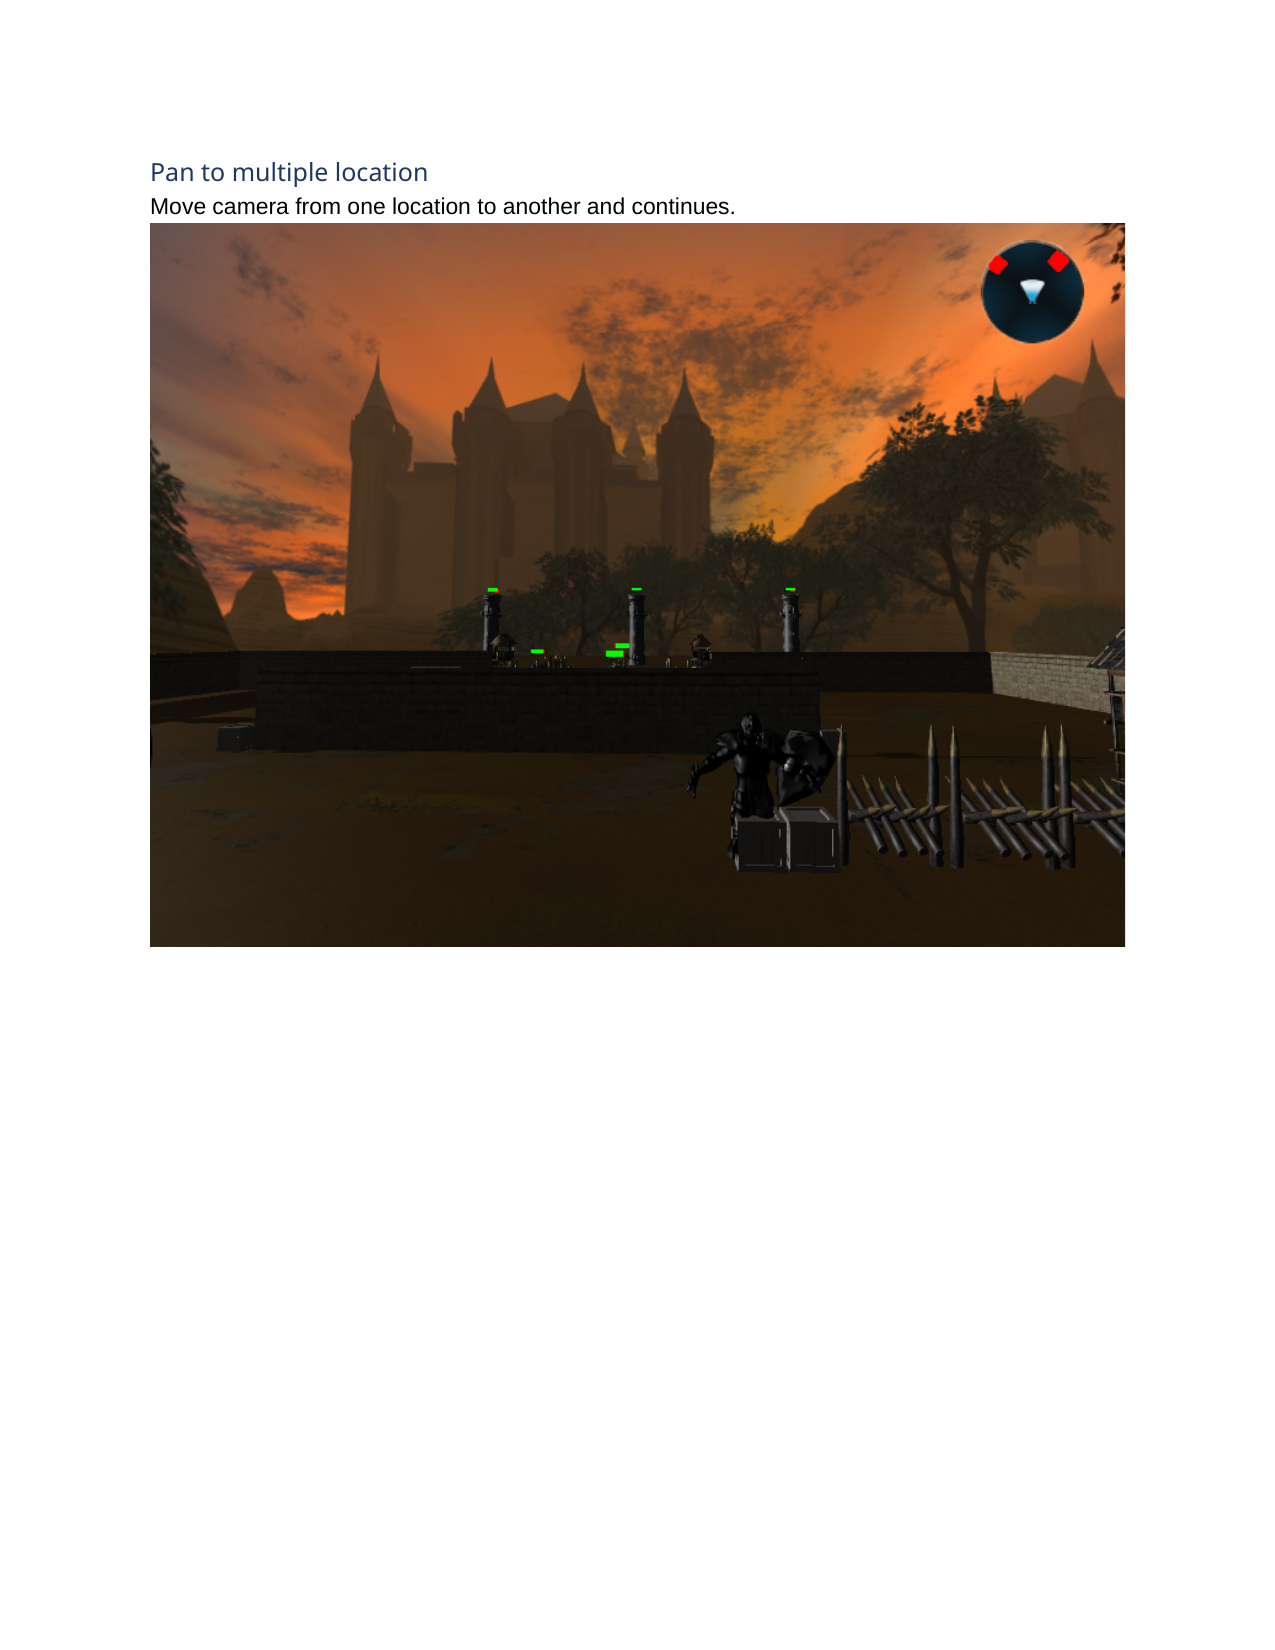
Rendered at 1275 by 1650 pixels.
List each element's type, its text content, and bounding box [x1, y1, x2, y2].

picture [150, 223, 1125, 947]
text Move camera from one location to another and continues. [150, 193, 1125, 220]
subtitle Pan to multiple location [150, 154, 1125, 188]
